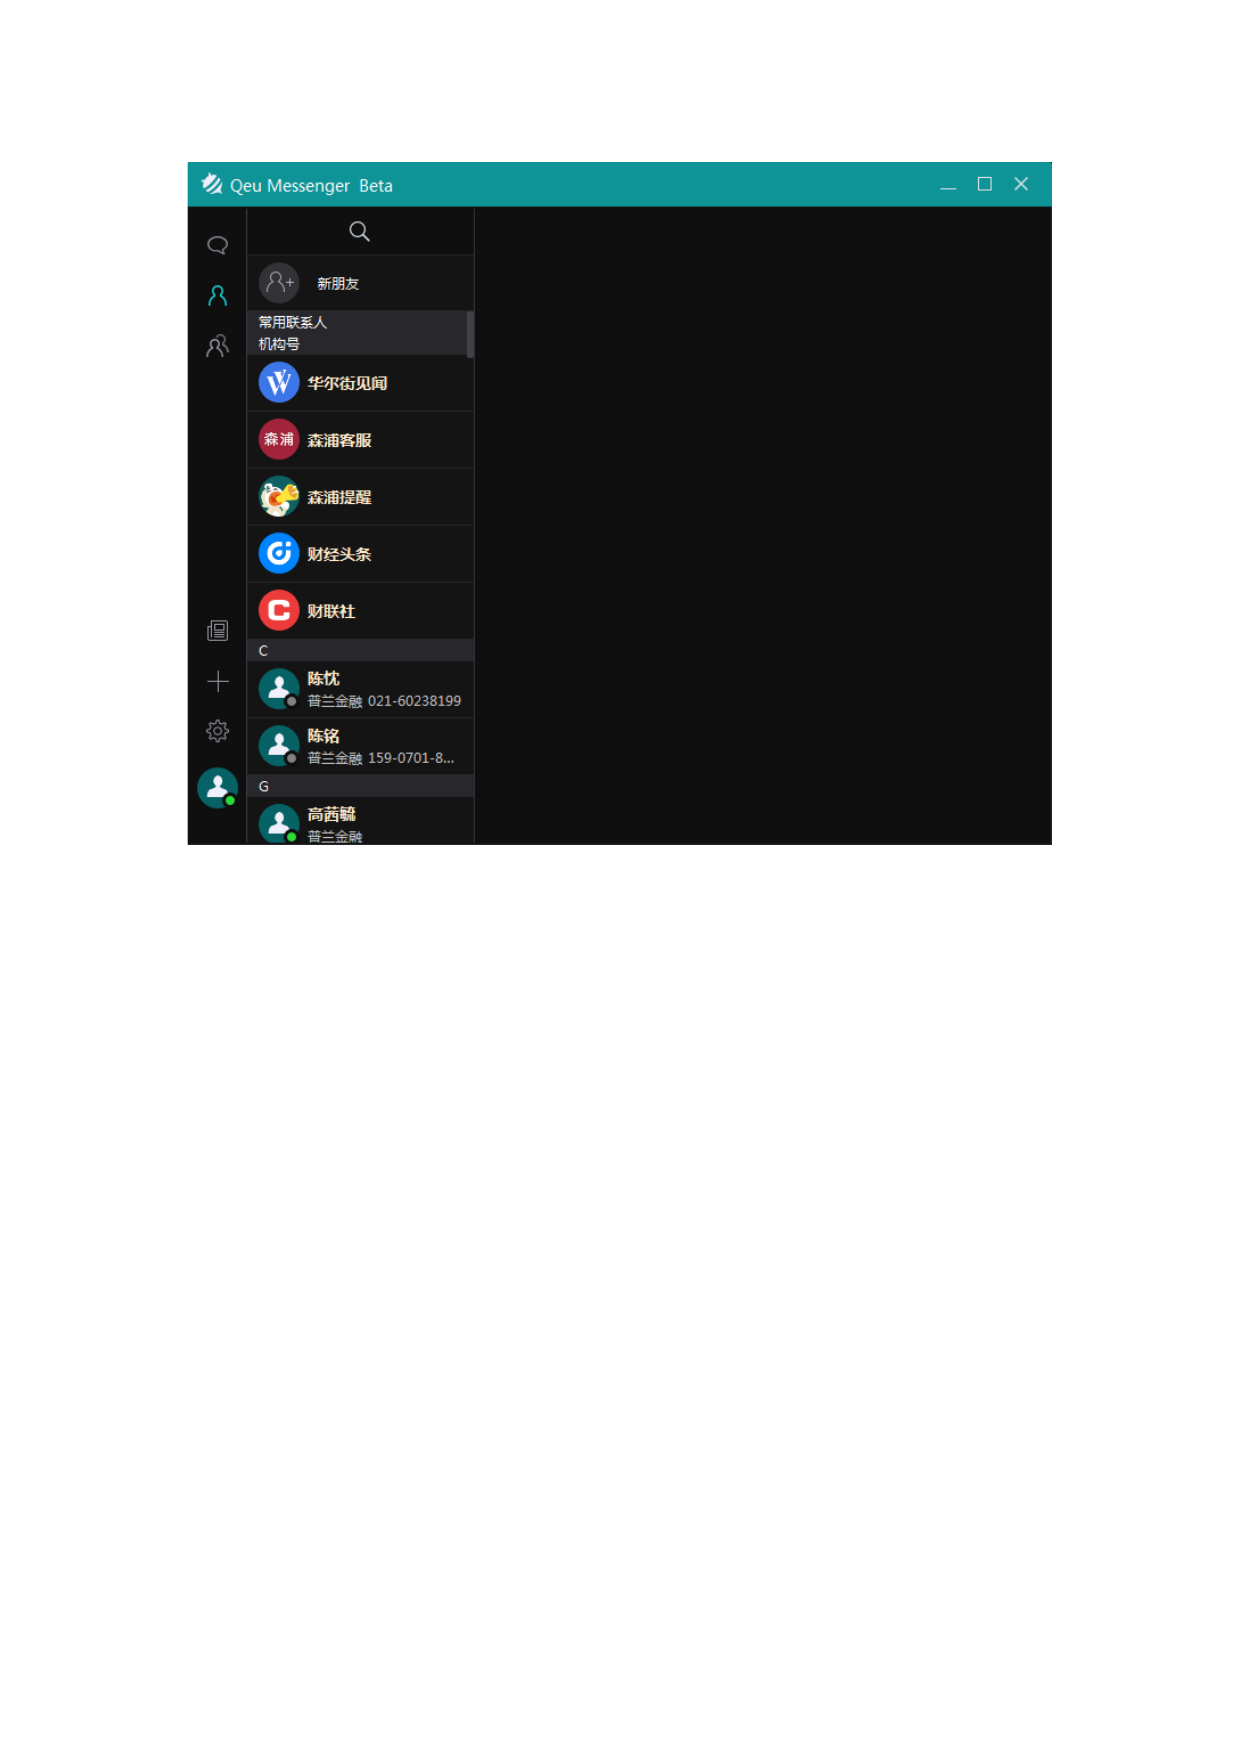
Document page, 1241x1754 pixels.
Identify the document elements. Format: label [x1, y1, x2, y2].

picture [187, 162, 1052, 845]
